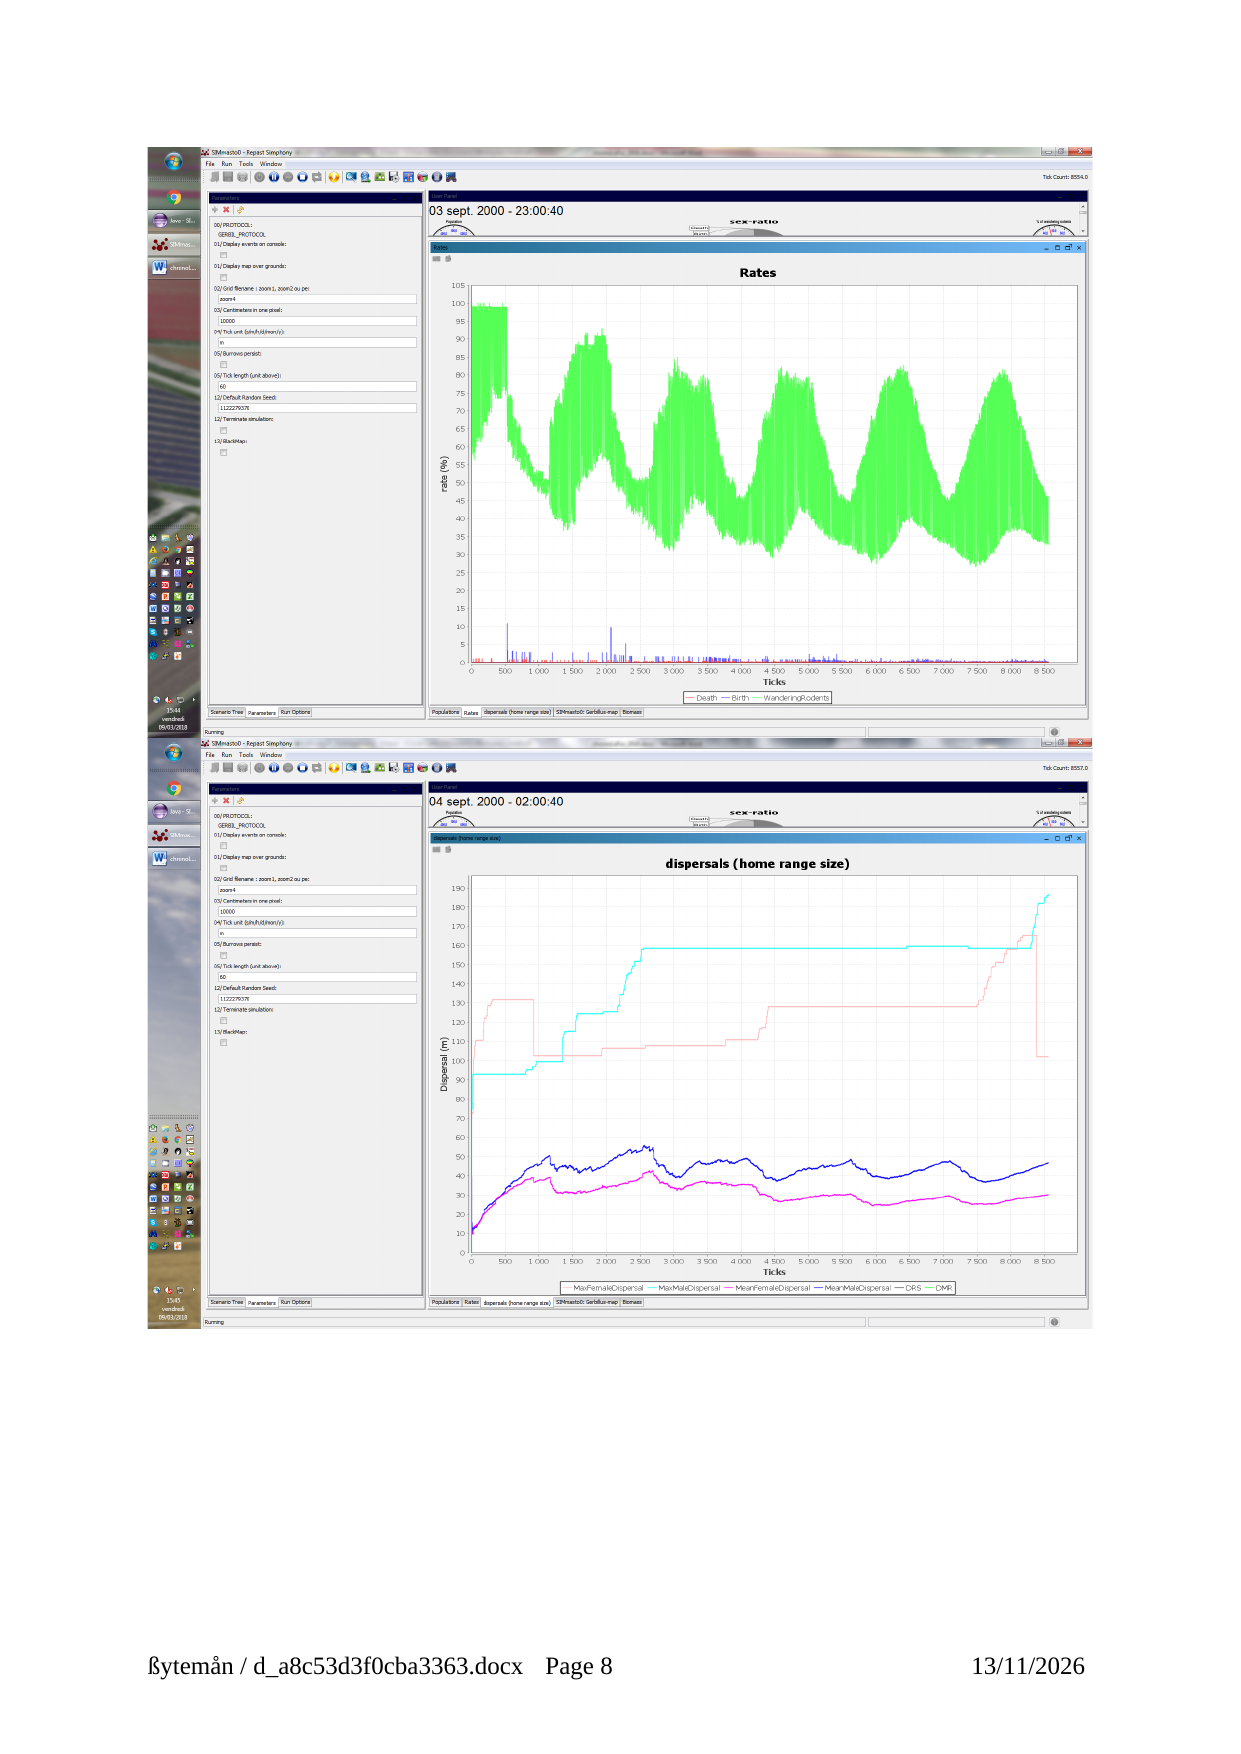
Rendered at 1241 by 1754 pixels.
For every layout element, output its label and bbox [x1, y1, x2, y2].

picture [147, 147, 1093, 1329]
